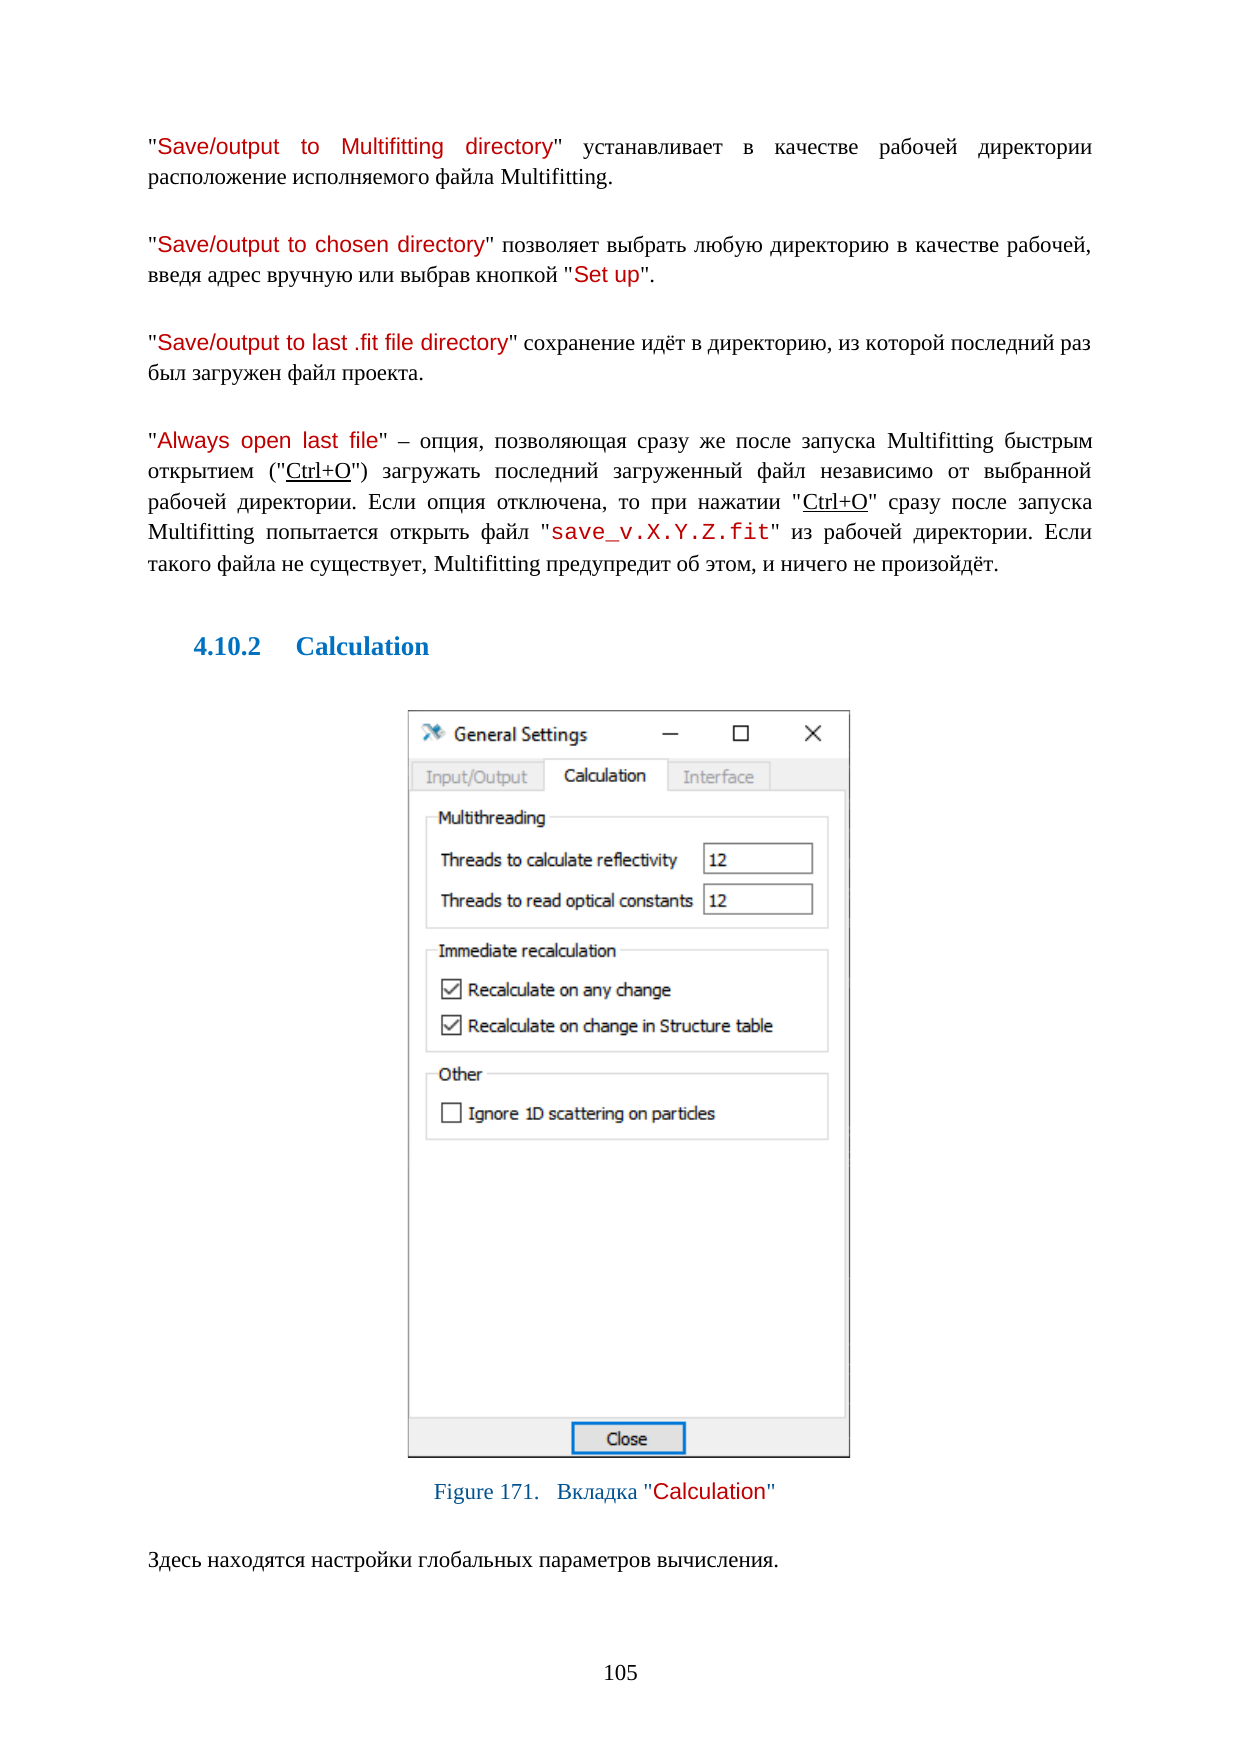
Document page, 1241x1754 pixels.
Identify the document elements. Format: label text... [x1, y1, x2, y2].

picture [407, 710, 851, 1458]
text "Save/output to Multifitting directory" устанавливает в качестве рабочей директории расположение исполняемого файла Multifitting. [148, 133, 1093, 189]
text "Save/output to last .fit file directory" сохранение идёт в директорию, из которой последний раз был загружен файл проекта. [148, 329, 1093, 386]
text Здесь находятся настройки глобальных параметров вычисления. [148, 1546, 1093, 1572]
text "Always open last file" – опция, позволяющая сразу же после запуска Multifitting быстрым открытием ("Ctrl+O") загружать последний загруженный файл независимо от выбранной рабочей директории. Если опция отключена, то при нажатии "Ctrl+O" сразу после запуска Multifitting попытается открыть файл "save_v.X.Y.Z.fit" из рабочей директории. Если такого файла не существует, Multifitting предупредит об этом, и ничего не произойдёт. [148, 427, 1093, 576]
text "Save/output to chosen directory" позволяет выбрать любую директорию в качестве рабочей, введя адрес вручную или выбрав кнопкой "Set up". [148, 231, 1093, 288]
subtitle Calculation [193, 630, 1093, 661]
